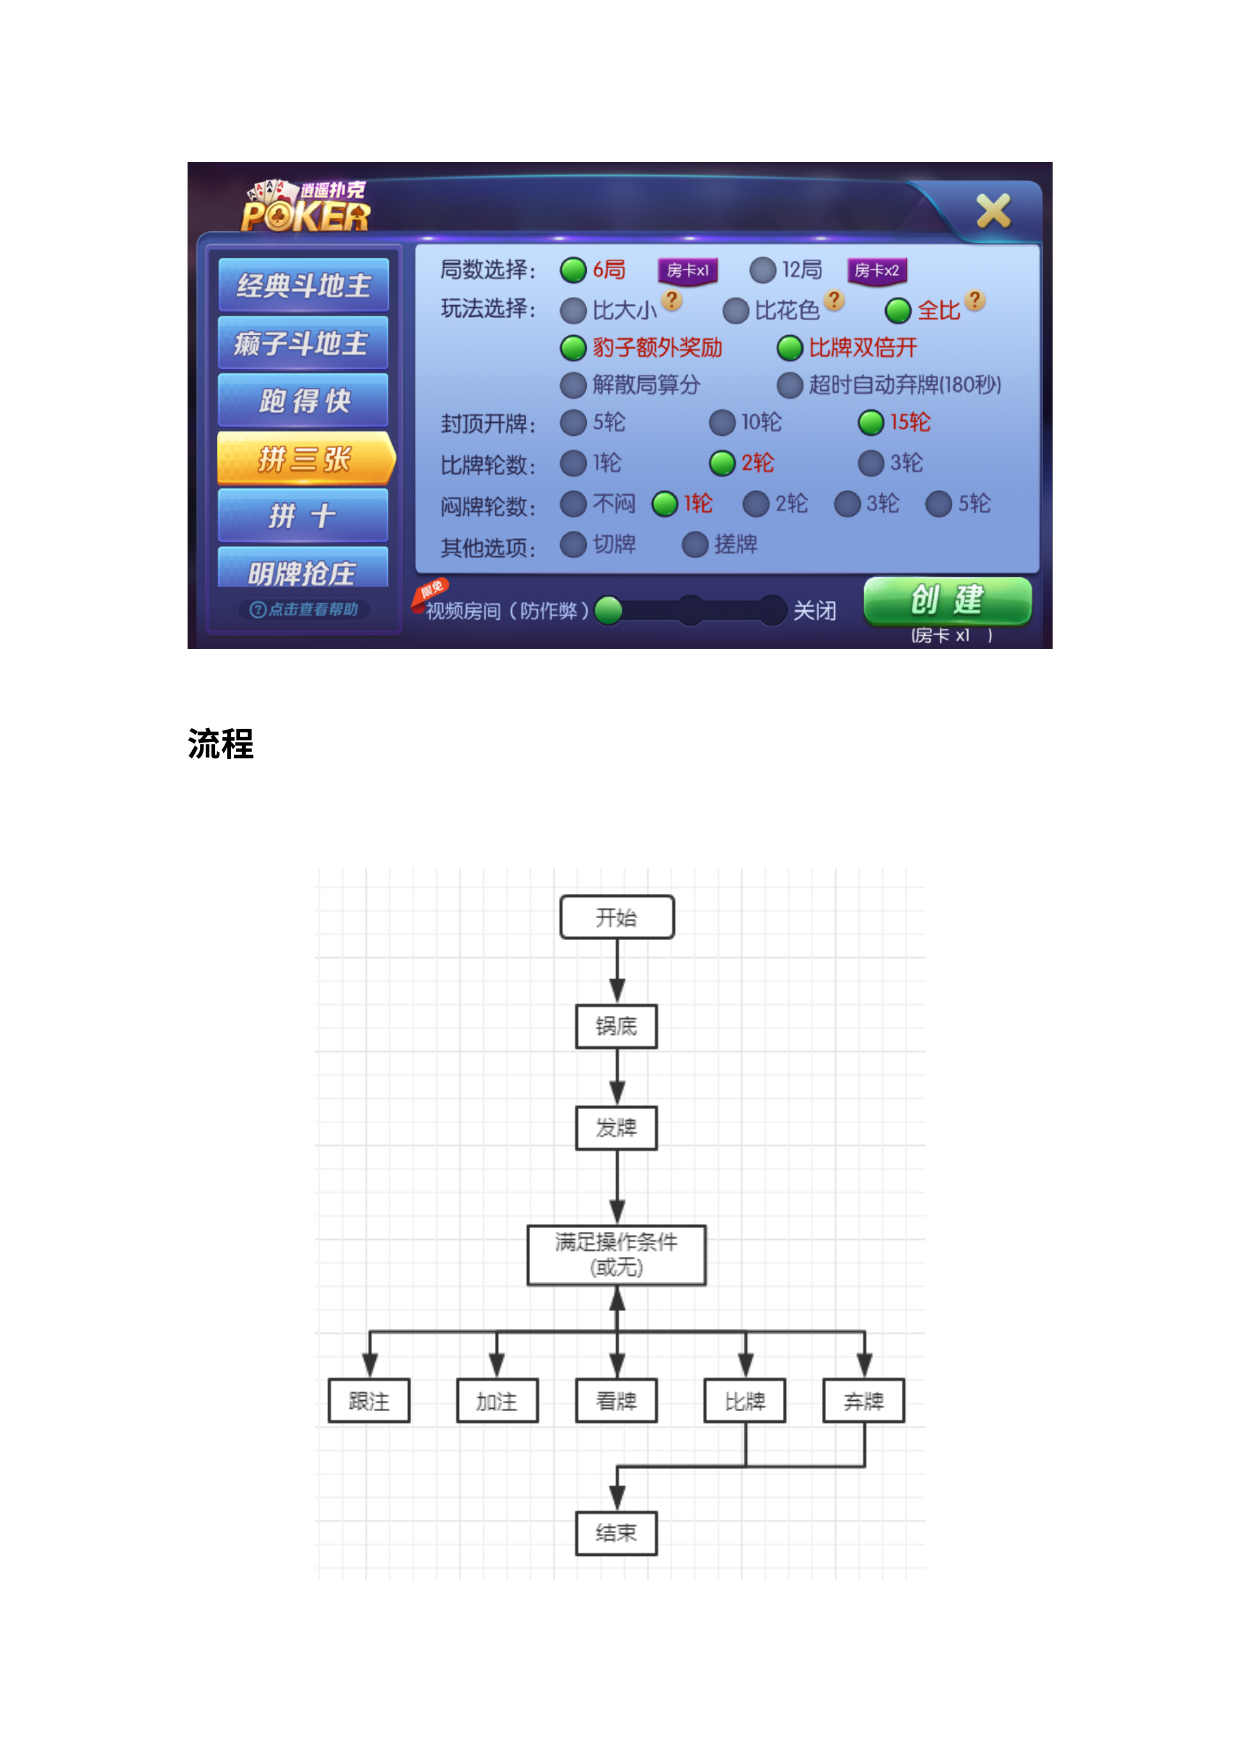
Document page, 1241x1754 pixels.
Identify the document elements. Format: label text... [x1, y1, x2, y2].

subtitle 流程 [187, 709, 1053, 774]
picture [187, 162, 1053, 649]
picture [314, 868, 926, 1580]
